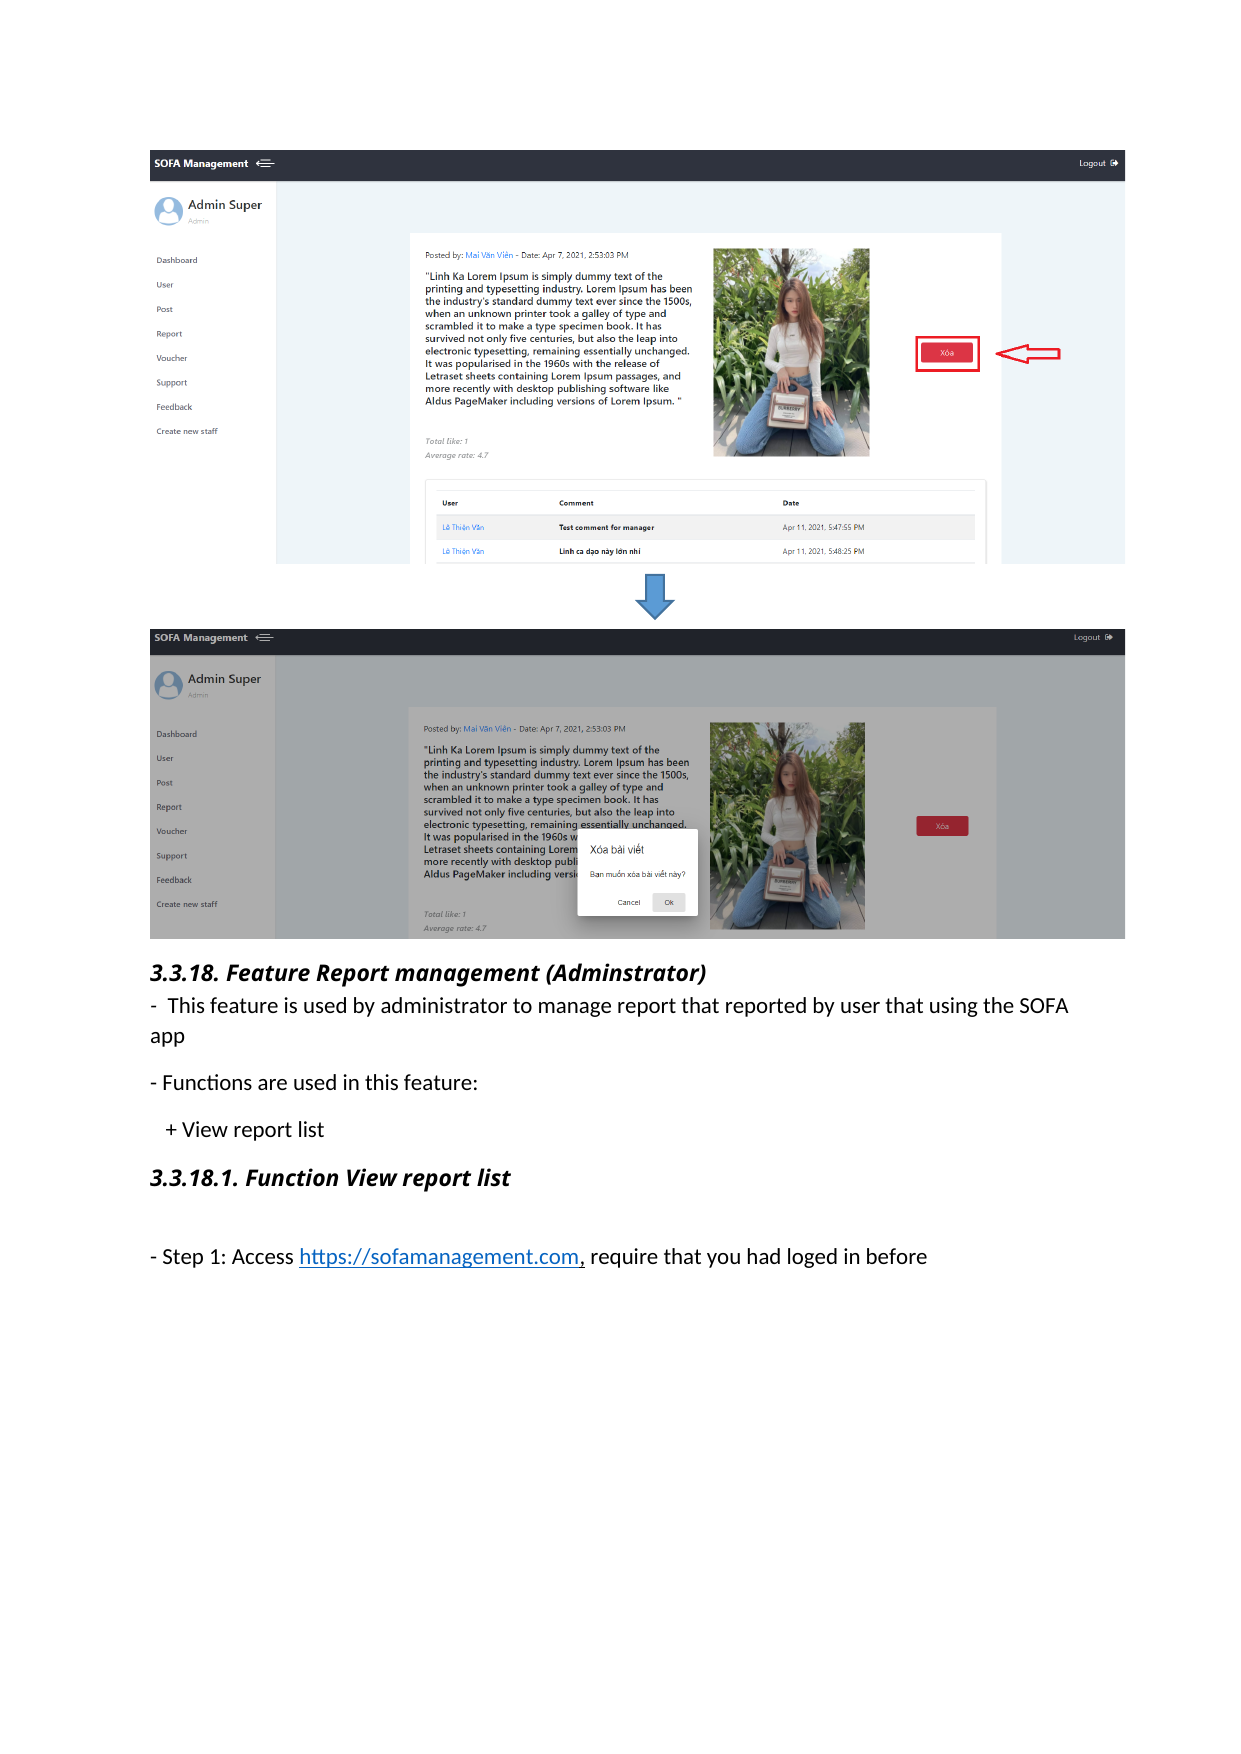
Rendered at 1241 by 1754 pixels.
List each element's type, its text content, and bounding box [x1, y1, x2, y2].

text - This feature is used by administrator to manage report that reported by user that using the SOFA app [150, 991, 1093, 1049]
text + View report list [150, 1115, 1093, 1143]
text - Step 1: Access https://sofamanagement.com, require that you had loged in before [150, 1242, 1093, 1271]
subtitle 3.3.18.1. Function View report list [150, 1162, 1093, 1193]
picture [150, 150, 1125, 564]
subtitle 3.3.18. Feature Report management (Adminstrator) [150, 957, 1093, 988]
text - Functions are used in this feature: [150, 1068, 1093, 1096]
picture [150, 629, 1125, 939]
